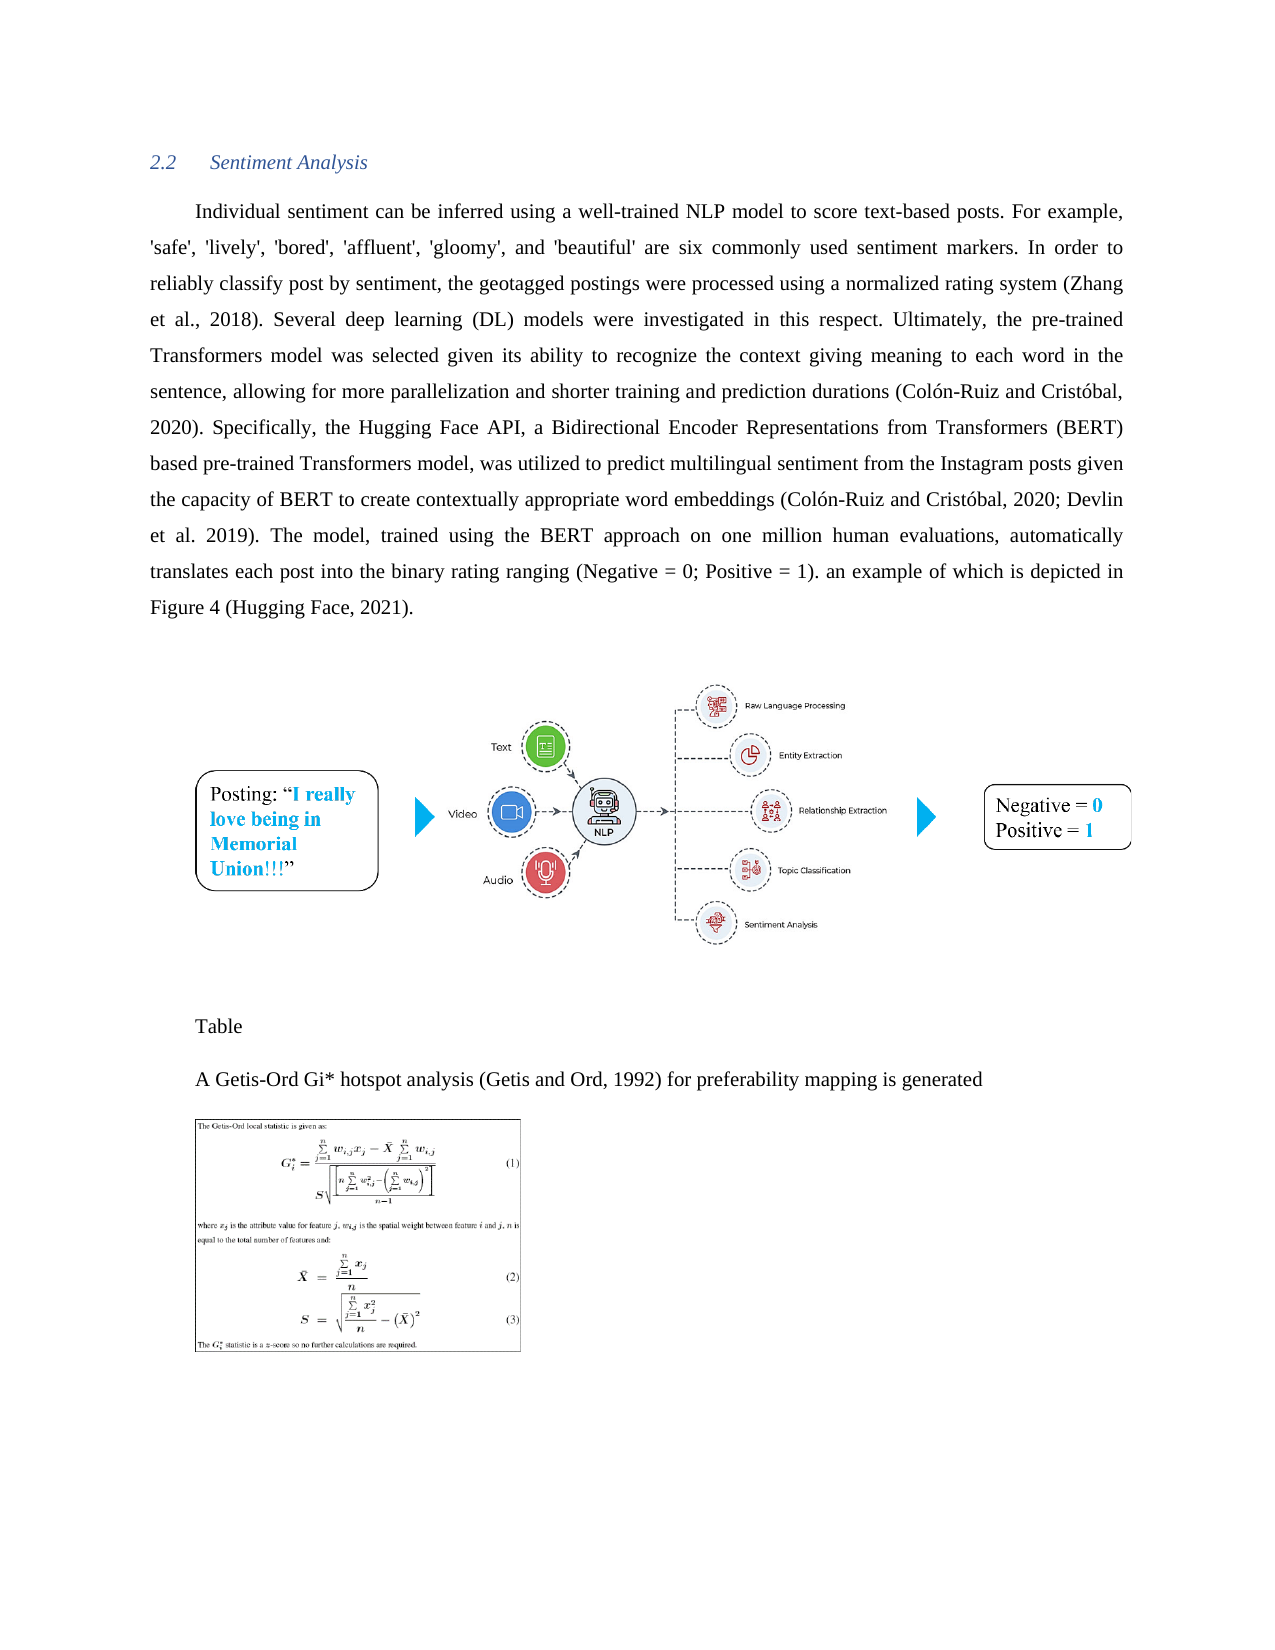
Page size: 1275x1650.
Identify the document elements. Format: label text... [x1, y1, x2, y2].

subtitle Sentiment Analysis [150, 150, 1125, 174]
picture [195, 647, 1132, 986]
text Table [150, 1014, 1125, 1038]
text Individual sentiment can be inferred using a well-trained NLP model to score text-based posts. For example, 'safe', 'lively', 'bored', 'affluent', 'gloomy', and 'beautiful' are six commonly used sentiment markers. In order to reliably classify post by sentiment, the geotagged postings were processed using a normalized rating system (Zhang et al., 2018). Several deep learning (DL) models were investigated in this respect. Ultimately, the pre-trained Transformers model was selected given its ability to recognize the context giving meaning to each word in the sentence, allowing for more parallelization and shorter training and prediction durations (Colón-Ruiz and Cristóbal, 2020). Specifically, the Hugging Face API, a Bidirectional Encoder Representations from Transformers (BERT) based pre-trained Transformers model, was utilized to predict multilingual sentiment from the Instagram posts given the capacity of BERT to create contextually appropriate word embeddings (Colón-Ruiz and Cristóbal, 2020; Devlin et al. 2019). The model, trained using the BERT approach on one million human evaluations, automatically translates each post into the binary rating ranging (Negative = 0; Positive = 1). an example of which is depicted in Figure 4 (Hugging Face, 2021). [150, 198, 1125, 619]
picture [195, 1119, 521, 1352]
text A Getis-Ord Gi* hotspot analysis (Getis and Ord, 1992) for preferability mapping is generated [150, 1067, 1125, 1091]
